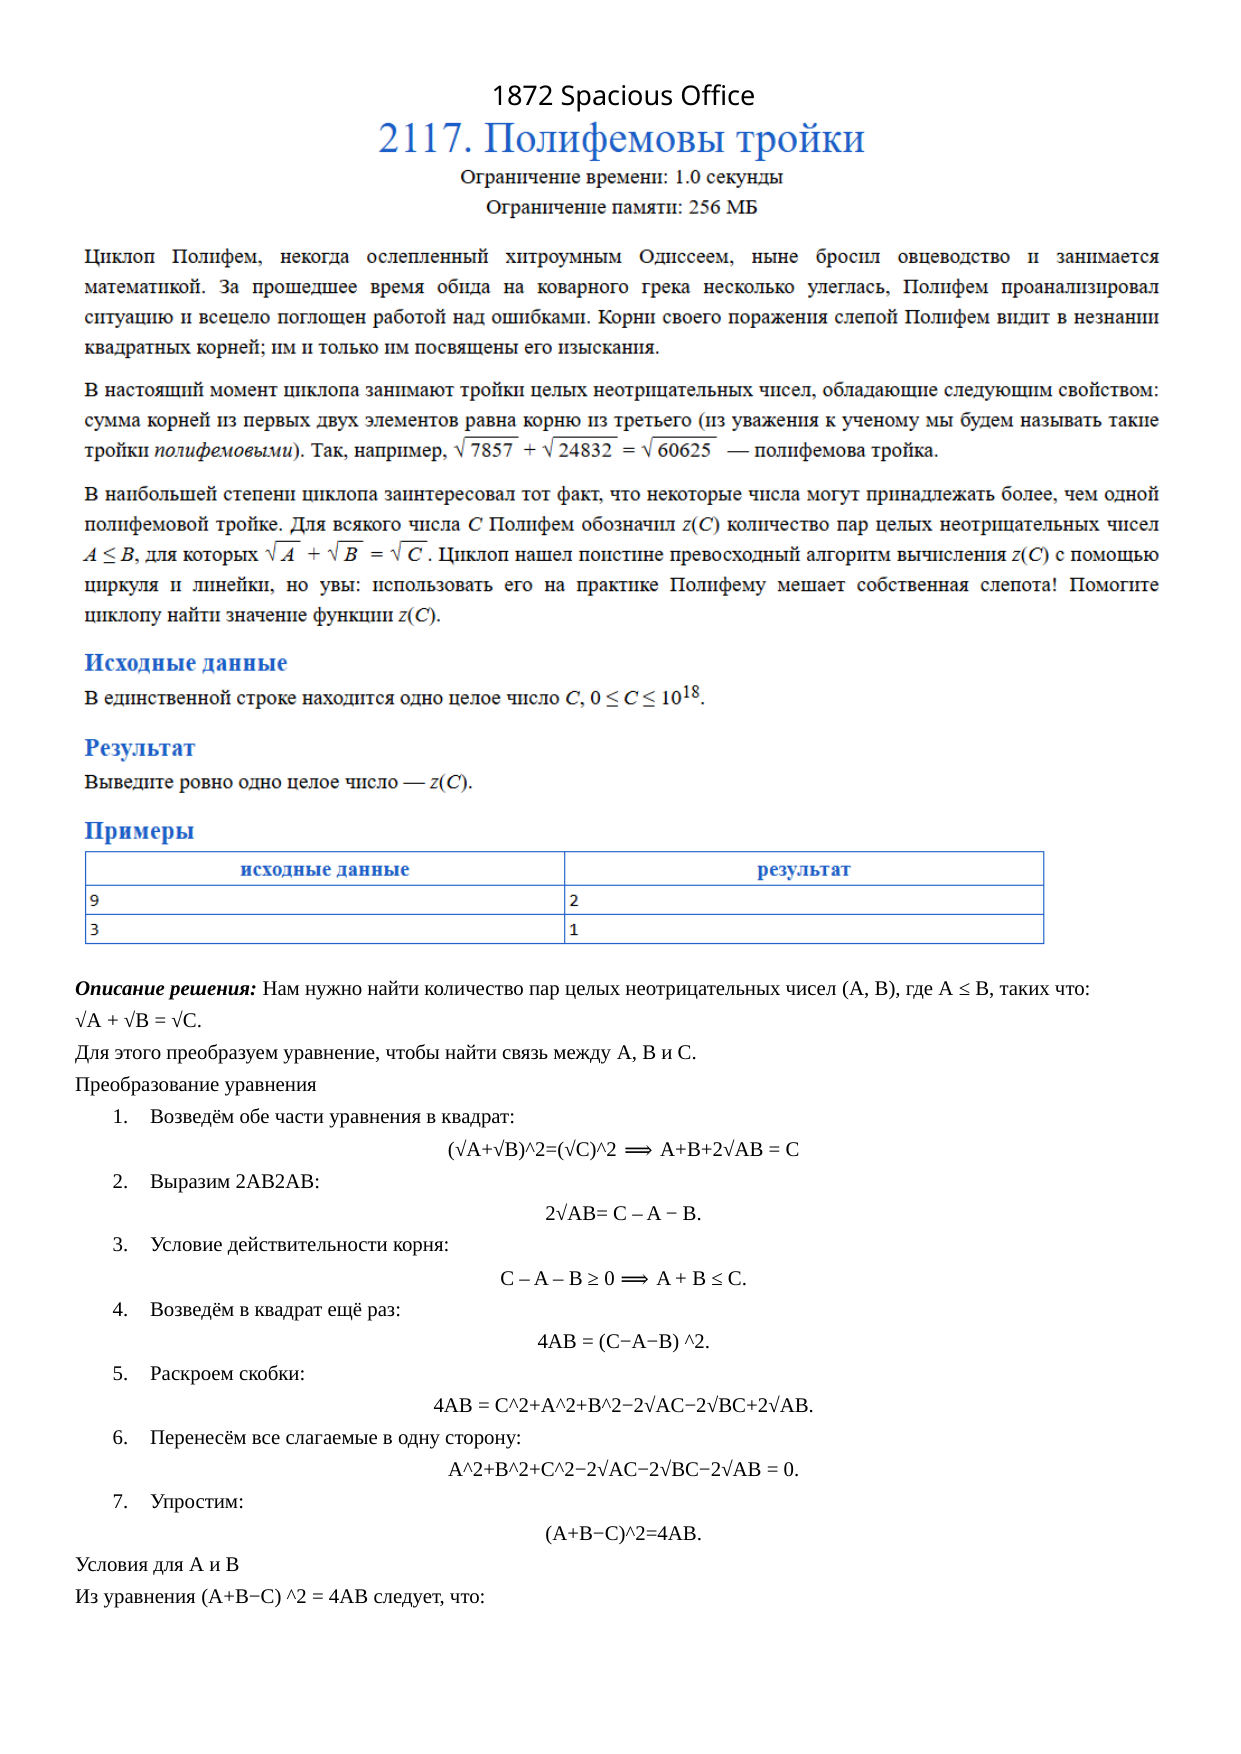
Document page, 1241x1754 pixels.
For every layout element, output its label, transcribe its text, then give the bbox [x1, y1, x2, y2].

text √A​ + √B ​= √C​. [75, 1008, 1172, 1032]
text C – A – B ≥ 0 ⟹ A + B ≤ C. [75, 1264, 1172, 1289]
list Перенесём все слагаемые в одну сторону: [112, 1425, 1172, 1449]
text Описание решения: Нам нужно найти количество пар целых неотрицательных чисел (A, B), где A ≤ B, таких что: [75, 976, 1172, 1000]
text (√A+√B)^2=(√C)^2 ⟹ A+B+2√AB = C [75, 1136, 1172, 1161]
text (A+B−C)^2=4AB. [75, 1521, 1172, 1544]
text 4AB = C^2+A^2+B^2−2√AC−2√BC+2√AB. [75, 1393, 1172, 1417]
list Условие действительности корня: [112, 1232, 1172, 1256]
list Возведём в квадрат ещё раз: [112, 1297, 1172, 1321]
list Упростим: [112, 1489, 1172, 1513]
text A^2+B^2+C^2−2√AC−2√BC−2√AB = 0. [75, 1457, 1172, 1481]
list Возведём обе части уравнения в квадрат: [112, 1104, 1172, 1128]
list Раскроем скобки: [112, 1361, 1172, 1385]
list Выразим 2AB2AB​: [112, 1169, 1172, 1193]
text Из уравнения (A+B−C) ^2 = 4AB следует, что: [75, 1584, 1172, 1608]
picture [75, 114, 1172, 952]
text Условия для A и B [75, 1552, 1172, 1576]
text 2√AB​= C – A − B. [75, 1201, 1172, 1224]
subtitle 1872 Spacious Office [186, 76, 1060, 113]
text Преобразование уравнения [75, 1072, 1172, 1096]
text Для этого преобразуем уравнение, чтобы найти связь между A, B и C. [75, 1040, 1172, 1064]
text 4AB = (C−A−B) ^2. [75, 1329, 1172, 1353]
